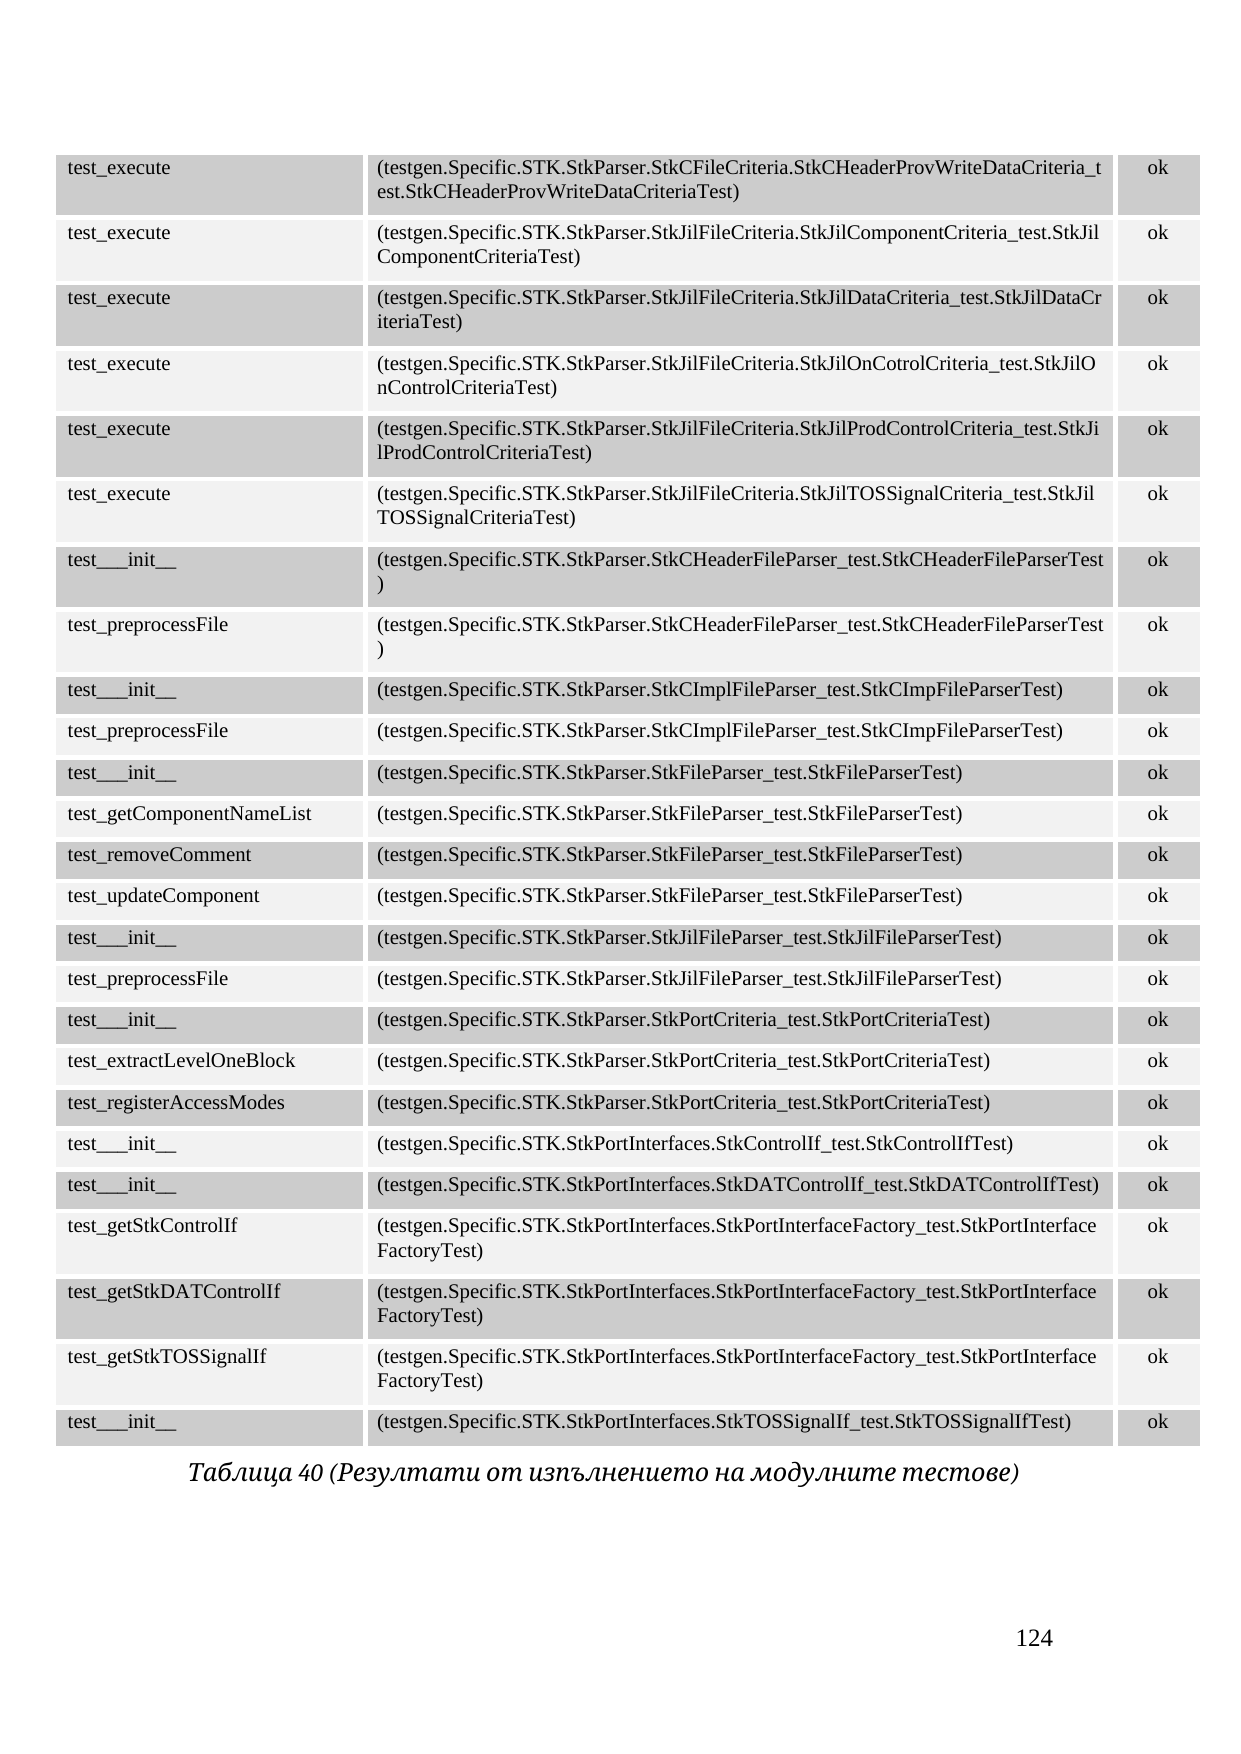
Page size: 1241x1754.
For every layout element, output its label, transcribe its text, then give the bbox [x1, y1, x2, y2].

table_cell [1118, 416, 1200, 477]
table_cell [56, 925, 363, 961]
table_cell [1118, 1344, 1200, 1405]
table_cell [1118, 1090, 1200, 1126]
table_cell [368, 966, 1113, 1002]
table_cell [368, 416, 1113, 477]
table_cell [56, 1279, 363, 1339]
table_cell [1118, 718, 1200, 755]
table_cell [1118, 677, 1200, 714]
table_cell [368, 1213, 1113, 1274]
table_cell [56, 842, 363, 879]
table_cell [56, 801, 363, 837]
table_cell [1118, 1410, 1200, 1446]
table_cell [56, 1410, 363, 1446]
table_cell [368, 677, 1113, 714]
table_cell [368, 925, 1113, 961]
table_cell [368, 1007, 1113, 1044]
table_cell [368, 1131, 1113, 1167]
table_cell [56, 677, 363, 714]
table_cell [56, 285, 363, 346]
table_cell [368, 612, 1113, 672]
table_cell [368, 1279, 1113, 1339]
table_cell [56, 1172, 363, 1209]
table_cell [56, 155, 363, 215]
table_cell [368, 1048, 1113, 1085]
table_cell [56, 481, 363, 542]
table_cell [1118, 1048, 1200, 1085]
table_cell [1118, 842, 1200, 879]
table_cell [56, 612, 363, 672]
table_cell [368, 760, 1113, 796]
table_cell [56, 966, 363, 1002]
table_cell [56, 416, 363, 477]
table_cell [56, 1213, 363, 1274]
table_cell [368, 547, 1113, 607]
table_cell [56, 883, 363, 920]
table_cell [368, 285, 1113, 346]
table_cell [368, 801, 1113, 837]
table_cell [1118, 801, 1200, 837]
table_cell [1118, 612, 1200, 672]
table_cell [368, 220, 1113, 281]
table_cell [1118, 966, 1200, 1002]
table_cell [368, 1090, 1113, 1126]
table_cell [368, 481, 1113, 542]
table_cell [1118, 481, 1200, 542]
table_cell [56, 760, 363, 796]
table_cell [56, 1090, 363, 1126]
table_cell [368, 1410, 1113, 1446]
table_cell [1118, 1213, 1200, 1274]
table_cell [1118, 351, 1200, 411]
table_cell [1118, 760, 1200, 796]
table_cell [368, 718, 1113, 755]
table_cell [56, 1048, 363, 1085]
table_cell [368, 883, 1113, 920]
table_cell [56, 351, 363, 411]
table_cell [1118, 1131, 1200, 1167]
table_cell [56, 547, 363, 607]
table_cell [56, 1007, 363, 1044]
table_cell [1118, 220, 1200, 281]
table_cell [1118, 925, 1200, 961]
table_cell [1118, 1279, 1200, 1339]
text Таблица 40 (Резултати от изпълнението на модулните тестове) [187, 1458, 1053, 1487]
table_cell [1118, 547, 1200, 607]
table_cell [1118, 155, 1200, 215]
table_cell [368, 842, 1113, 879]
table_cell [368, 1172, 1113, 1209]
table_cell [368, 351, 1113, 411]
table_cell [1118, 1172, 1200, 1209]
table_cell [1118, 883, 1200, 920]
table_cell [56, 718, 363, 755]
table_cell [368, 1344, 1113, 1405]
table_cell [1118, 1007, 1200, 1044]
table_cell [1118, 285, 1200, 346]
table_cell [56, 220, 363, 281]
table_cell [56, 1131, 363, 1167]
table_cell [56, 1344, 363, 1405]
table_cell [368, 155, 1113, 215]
